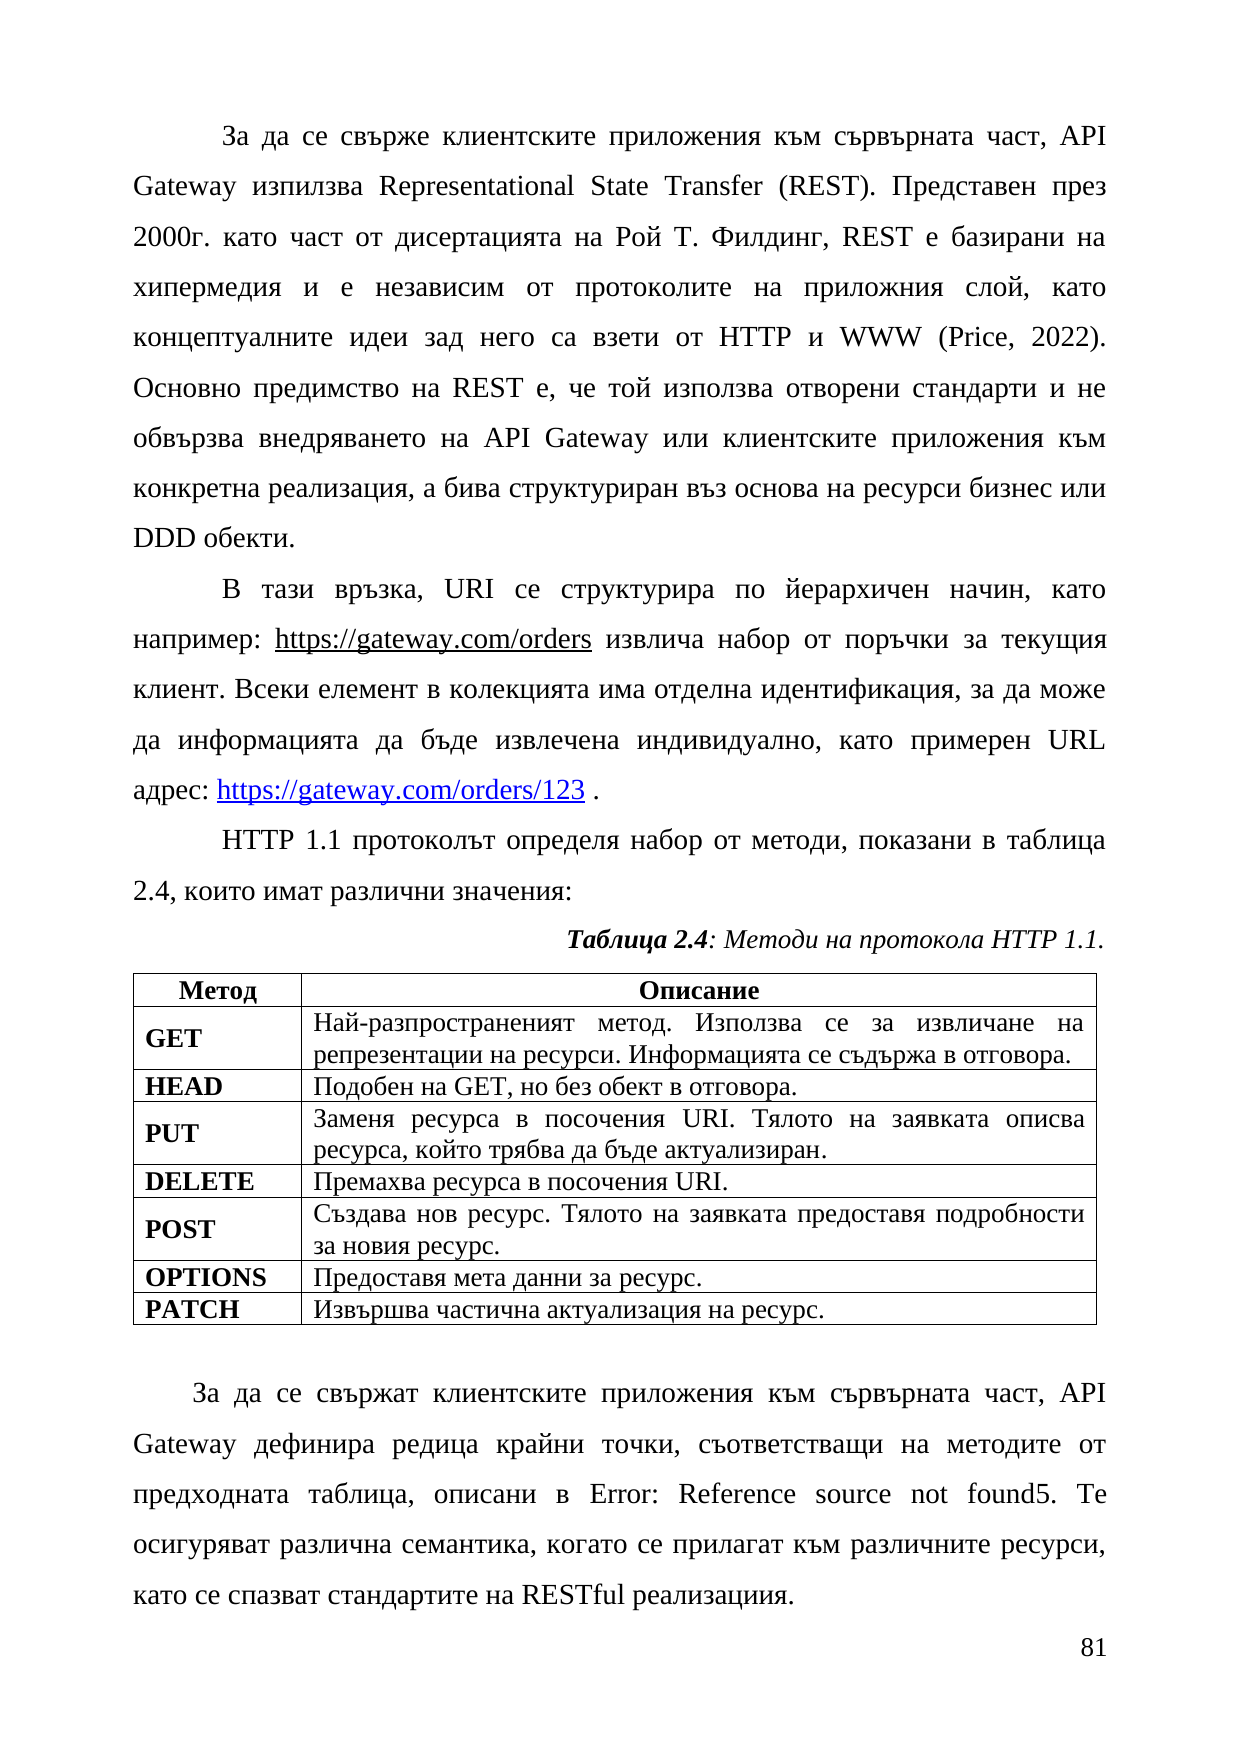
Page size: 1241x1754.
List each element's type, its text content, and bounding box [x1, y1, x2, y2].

table_cell Подобен на GET, но без обект в отговора. [302, 1070, 1096, 1101]
text HTTP 1.1 протоколът определя набор от методи, показани в таблица 2.4, които имат различни значения: [133, 822, 1107, 906]
table_cell OPTIONS [134, 1261, 301, 1292]
table_cell Премахва ресурса в посочения URI. [302, 1165, 1096, 1197]
text Таблица 2.4: Методи на протокола HTTP 1.1. [133, 923, 1107, 954]
table_cell Предоставя мета данни за ресурс. [302, 1261, 1096, 1292]
table_cell POST [134, 1198, 301, 1260]
table_header Метод [134, 974, 301, 1006]
text В тази връзка, URI се структурира по йерархичен начин, като например: https://gateway.com/orders извлича набор от поръчки за текущия клиент. Всеки елемент в колекцията има отделна идентификация, за да може да информацията да бъде извлечена индивидуално, като примерен URL адрес: https://gateway.com/orders/123 . [133, 571, 1107, 806]
table_cell HEAD [134, 1070, 301, 1101]
table_cell Заменя ресурса в посочения URI. Тялото на заявката описва ресурса, който трябва да бъде актуализиран. [302, 1102, 1096, 1164]
table_header Описание [302, 974, 1096, 1006]
table_cell DELETE [134, 1165, 301, 1197]
table_cell PATCH [134, 1293, 301, 1324]
table_cell Най-разпространеният метод. Използва се за извличане на репрезентации на ресурси. Информацията се съдържа в отговора. [302, 1007, 1096, 1069]
table_cell GET [134, 1007, 301, 1069]
table_cell Създава нов ресурс. Тялото на заявката предоставя подробности за новия ресурс. [302, 1198, 1096, 1260]
table_cell Извършва частична актуализация на ресурс. [302, 1293, 1096, 1324]
table_cell PUT [134, 1102, 301, 1164]
text За да се свърже клиентските приложения към сървърната част, API Gateway изпилзва Representational State Transfer (REST). Представен през 2000г. като част от дисертацията на Рой Т. Филдинг, REST е базирани на хипермедия и е независим от протоколите на приложния слой, като концептуалните идеи зад него са взети от HTTP и WWW (Price, 2022). Основно предимство на REST е, че той използва отворени стандарти и не обвързва внедряването на API Gateway или клиентските приложения към конкретна реализация, а бива структуриран въз основа на ресурси бизнес или DDD обекти. [133, 118, 1107, 554]
